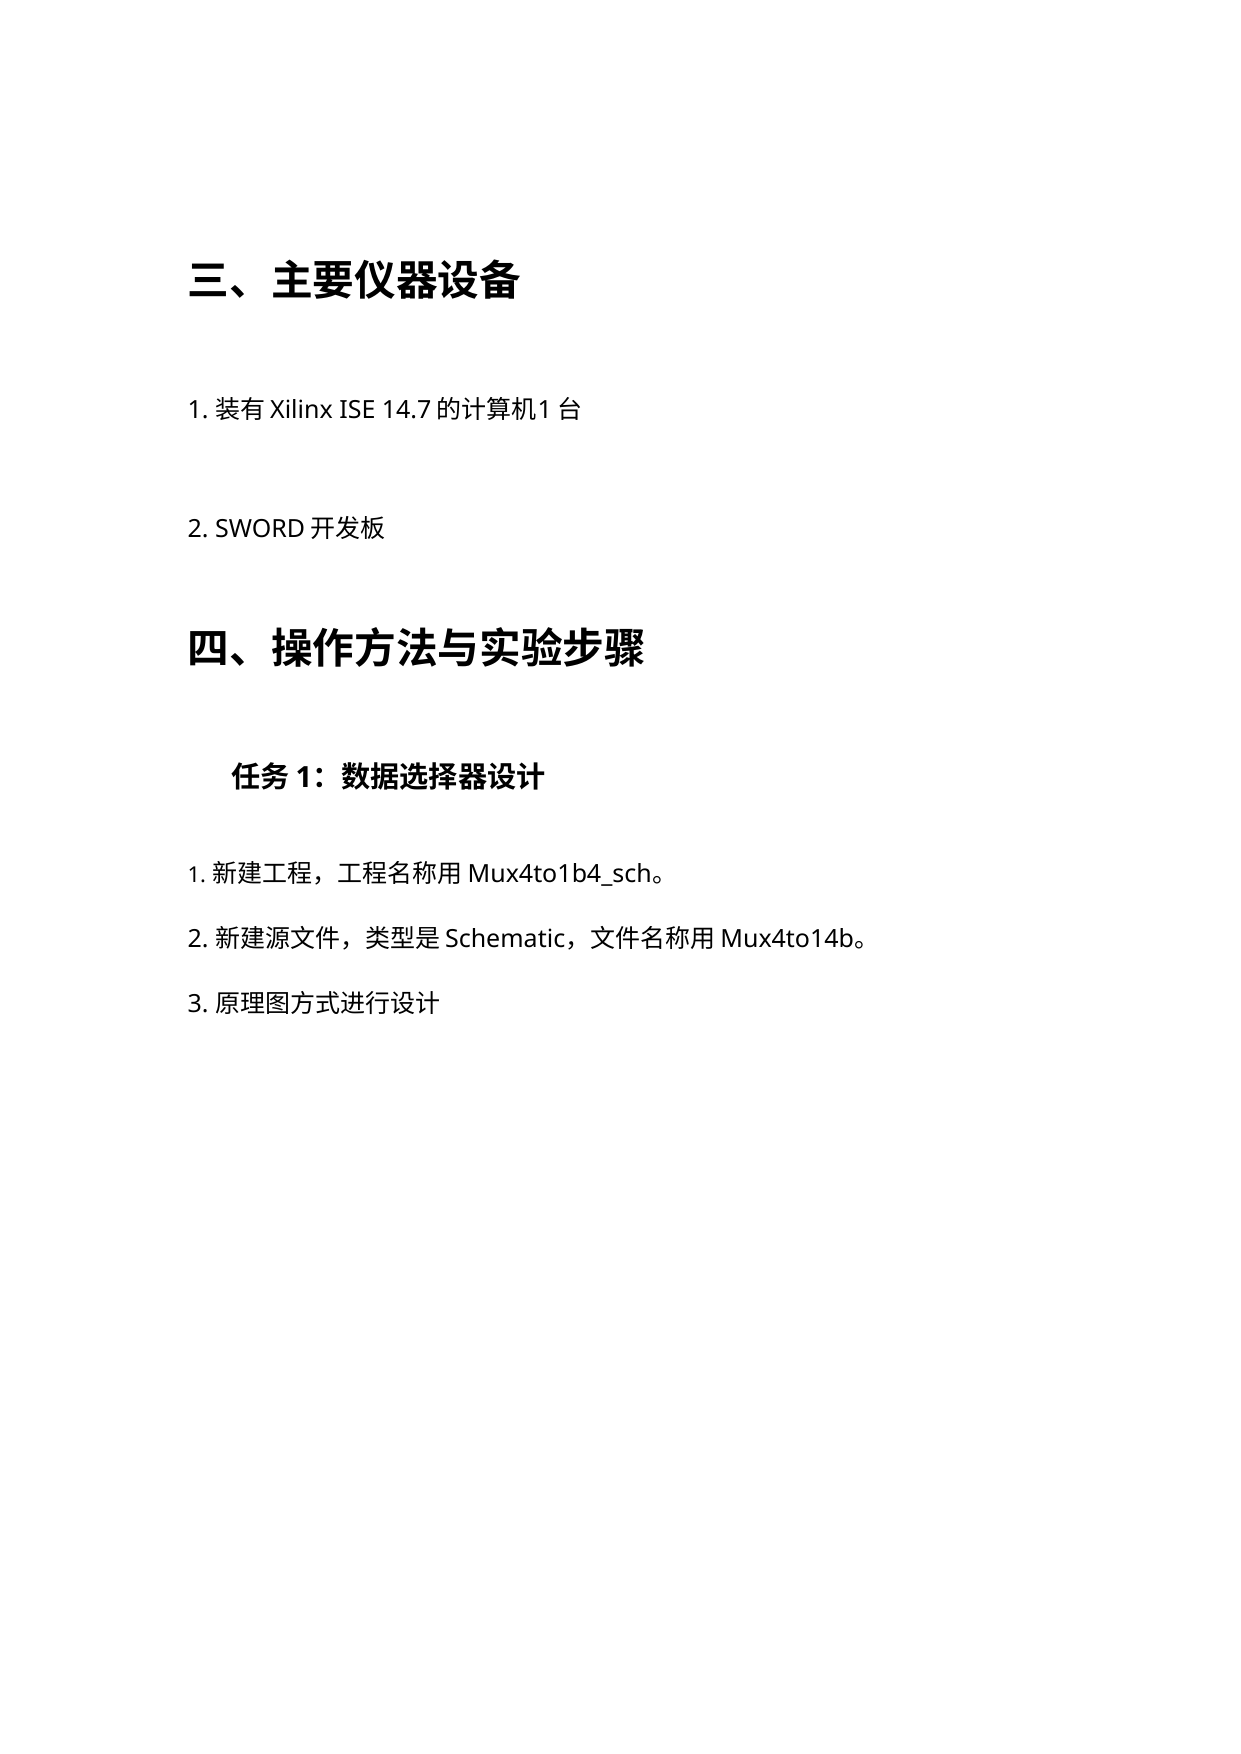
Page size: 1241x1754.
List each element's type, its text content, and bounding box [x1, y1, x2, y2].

text 2. 新建源文件，类型是Schematic，文件名称用Mux4to14b。 [187, 904, 1053, 969]
subtitle 四、操作方法与实验步骤 [187, 612, 1053, 677]
subtitle 1. 装有Xilinx ISE 14.7的计算机 1台 [187, 375, 1053, 440]
text 1. 新建工程，工程名称用Mux4to1b4_sch。 [187, 839, 1053, 904]
text 任务1：数据选择器设计 [187, 742, 1053, 807]
text 3. 原理图方式进行设计 [187, 969, 1053, 1034]
subtitle 2. SWORD开发板 [187, 494, 1053, 559]
subtitle 三、主要仪器设备 [187, 245, 1053, 310]
